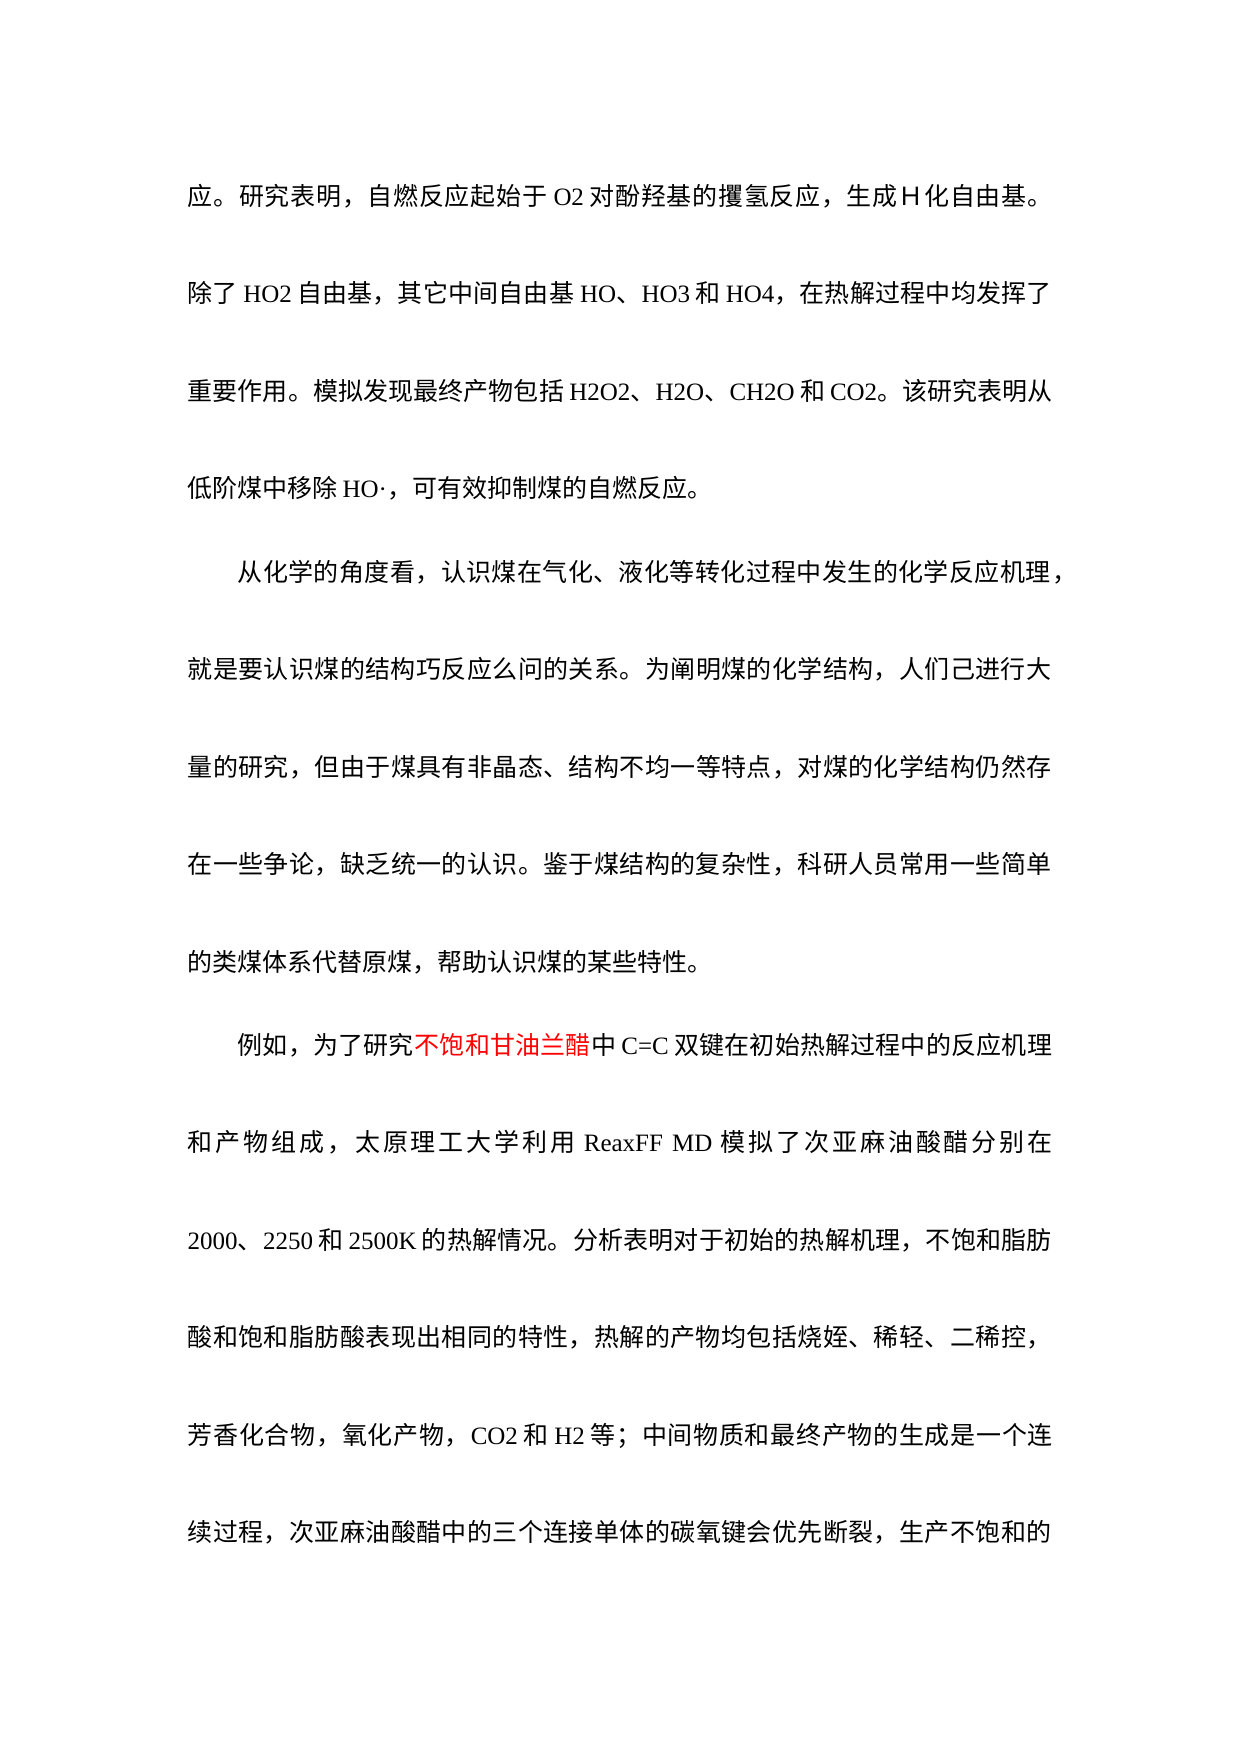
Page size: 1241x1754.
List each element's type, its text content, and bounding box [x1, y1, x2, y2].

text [187, 162, 1053, 519]
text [187, 1011, 1053, 1563]
text 从化学的角度看，认识煤在气化、液化等转化过程中发生的化学反应机理，就是要认识煤的结构巧反应么问的关系。为阐明煤的化学结构，人们己进行大量的研究，但由于煤具有非晶态、结构不均一等特点，对煤的化学结构仍然存在一些争论，缺乏统一的认识。鉴于煤结构的复杂性，科研人员常用一些简单的类煤体系代替原煤，帮助认识煤的某些特性。 [187, 538, 1053, 993]
